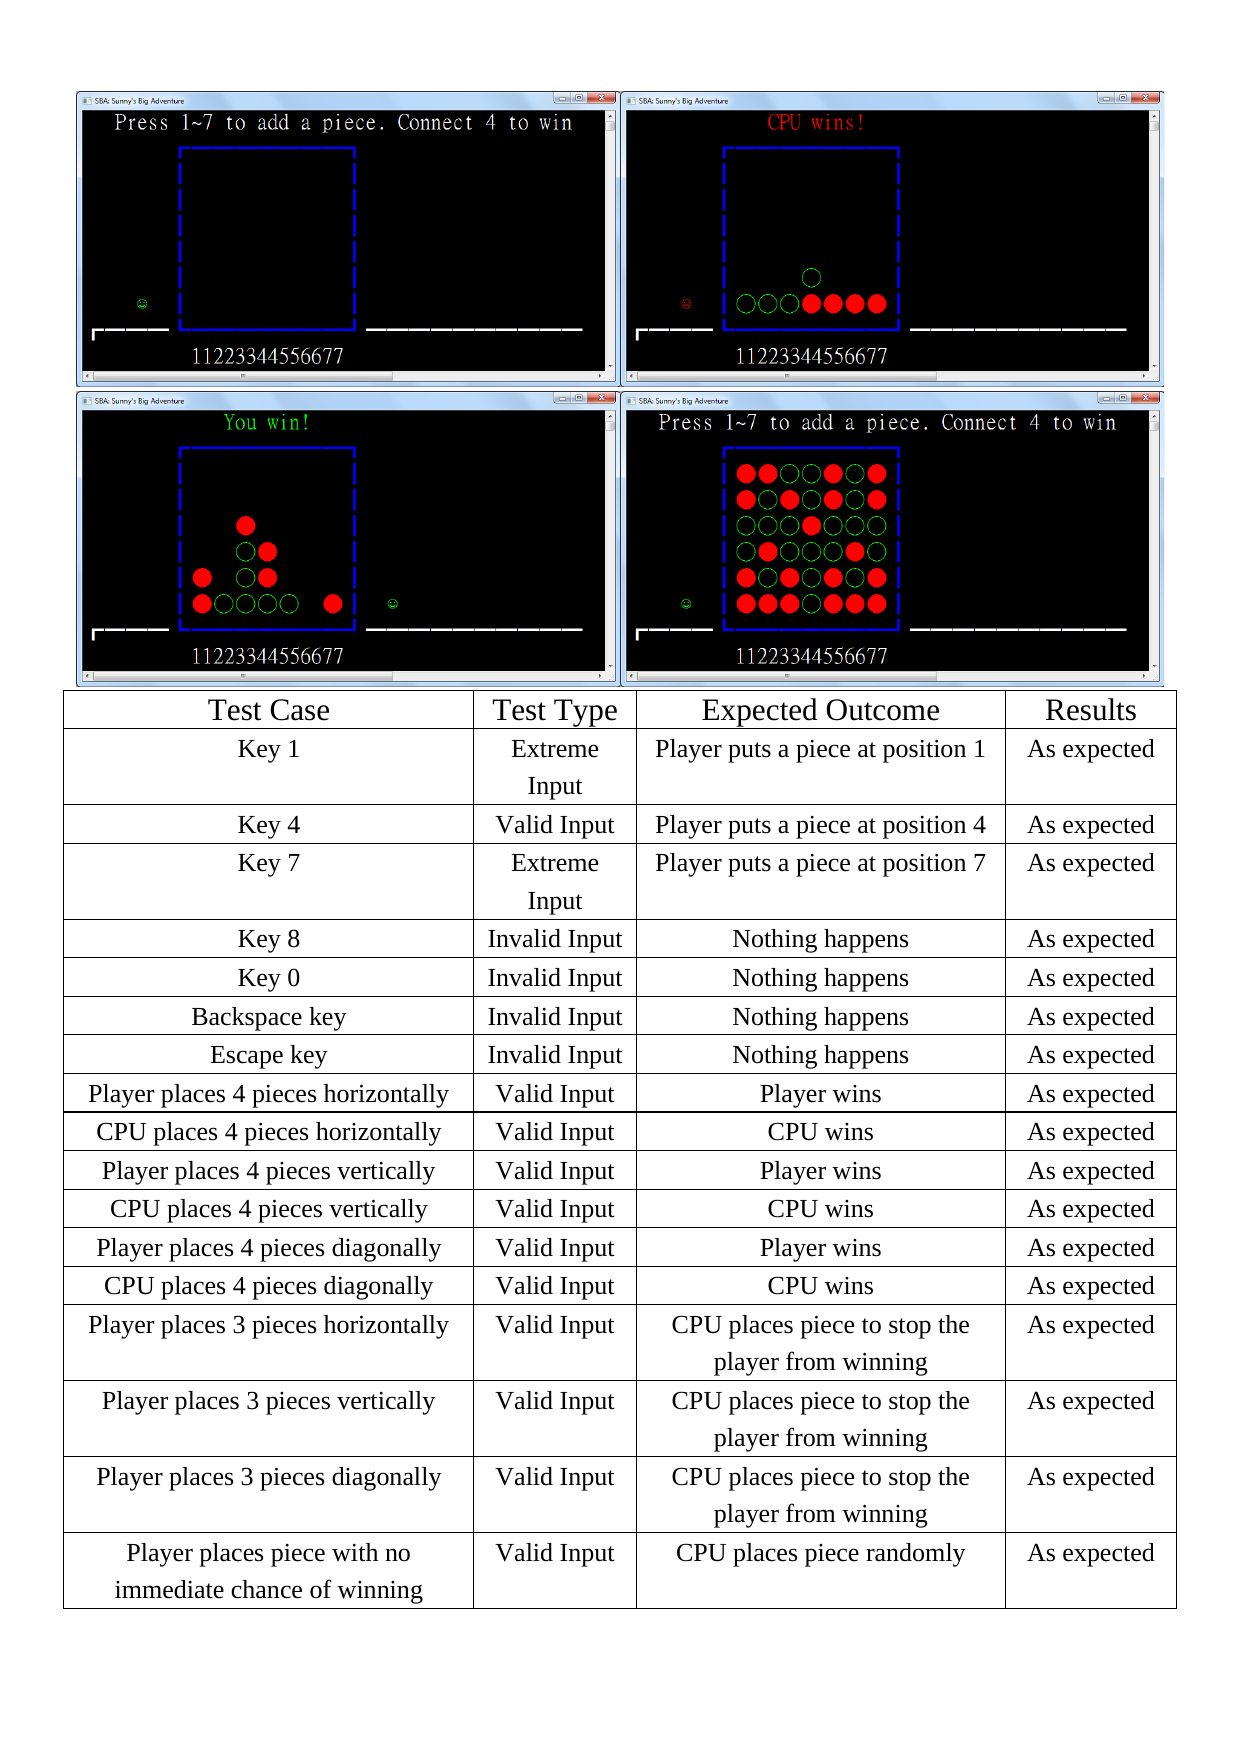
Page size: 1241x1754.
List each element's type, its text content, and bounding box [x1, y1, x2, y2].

table_cell Key 8 [64, 920, 473, 957]
table_cell Player places 4 pieces horizontally [64, 1074, 473, 1111]
table_cell As expected [1006, 1190, 1176, 1227]
table_cell Valid Input [474, 1190, 636, 1227]
table_cell Valid Input [474, 1267, 636, 1304]
table_cell As expected [1006, 1381, 1176, 1456]
table_cell Player places 4 pieces vertically [64, 1151, 473, 1188]
table_cell CPU places piece to stop the player from winning [637, 1305, 1005, 1380]
table_cell Player places 3 pieces vertically [64, 1381, 473, 1456]
table_cell Player places 3 pieces diagonally [64, 1457, 473, 1532]
table_cell CPU places piece to stop the player from winning [637, 1381, 1005, 1456]
table_cell Extreme Input [474, 844, 636, 919]
table_cell Nothing happens [637, 958, 1005, 996]
table_cell As expected [1006, 729, 1176, 804]
table_cell CPU wins [637, 1113, 1005, 1150]
table_cell Invalid Input [474, 920, 636, 957]
table_cell CPU places 4 pieces vertically [64, 1190, 473, 1227]
table_cell As expected [1006, 1533, 1176, 1608]
table_cell Player puts a piece at position 1 [637, 729, 1005, 804]
table_cell Player places piece with no immediate chance of winning [64, 1533, 473, 1608]
table_cell Nothing happens [637, 920, 1005, 957]
picture [76, 391, 1165, 687]
table_cell Backspace key [64, 997, 473, 1034]
table_cell As expected [1006, 1457, 1176, 1532]
table_cell Valid Input [474, 1457, 636, 1532]
table_cell Key 1 [64, 729, 473, 804]
table_cell Valid Input [474, 1074, 636, 1111]
table_cell Valid Input [474, 1113, 636, 1150]
table_cell As expected [1006, 1113, 1176, 1150]
table_cell Escape key [64, 1035, 473, 1073]
table_cell Player wins [637, 1228, 1005, 1266]
table_cell Valid Input [474, 1533, 636, 1608]
table_cell Invalid Input [474, 1035, 636, 1073]
table_cell As expected [1006, 997, 1176, 1034]
table_cell Invalid Input [474, 958, 636, 996]
table_cell Player wins [637, 1074, 1005, 1111]
table_cell Player puts a piece at position 7 [637, 844, 1005, 919]
table_header Test Type [474, 691, 636, 728]
table_cell As expected [1006, 920, 1176, 957]
table_cell CPU places 4 pieces horizontally [64, 1113, 473, 1150]
table_cell As expected [1006, 1074, 1176, 1111]
table_cell As expected [1006, 1305, 1176, 1380]
table_cell Key 7 [64, 844, 473, 919]
table_cell Key 4 [64, 805, 473, 843]
table_cell Valid Input [474, 1305, 636, 1380]
table_cell As expected [1006, 1151, 1176, 1188]
table_cell Valid Input [474, 1228, 636, 1266]
table_cell CPU places 4 pieces diagonally [64, 1267, 473, 1304]
table_cell Extreme Input [474, 729, 636, 804]
table_cell Nothing happens [637, 1035, 1005, 1073]
table_header Expected Outcome [637, 691, 1005, 728]
table_cell Valid Input [474, 1151, 636, 1188]
table_cell Player puts a piece at position 4 [637, 805, 1005, 843]
table_cell Player places 3 pieces horizontally [64, 1305, 473, 1380]
table_cell Invalid Input [474, 997, 636, 1034]
table_header Test Case [64, 691, 473, 728]
table_cell As expected [1006, 958, 1176, 996]
table_cell CPU places piece to stop the player from winning [637, 1457, 1005, 1532]
table_cell Player places 4 pieces diagonally [64, 1228, 473, 1266]
table_cell Valid Input [474, 1381, 636, 1456]
table_cell Valid Input [474, 805, 636, 843]
table_cell As expected [1006, 1228, 1176, 1266]
table_cell As expected [1006, 1035, 1176, 1073]
table_cell As expected [1006, 844, 1176, 919]
table_cell As expected [1006, 805, 1176, 843]
table_cell Key 0 [64, 958, 473, 996]
table_cell CPU places piece randomly [637, 1533, 1005, 1608]
table_cell As expected [1006, 1267, 1176, 1304]
table_cell Nothing happens [637, 997, 1005, 1034]
table_cell Player wins [637, 1151, 1005, 1188]
table_header Results [1006, 691, 1176, 728]
picture [76, 91, 1165, 387]
table_cell CPU wins [637, 1267, 1005, 1304]
table_cell CPU wins [637, 1190, 1005, 1227]
